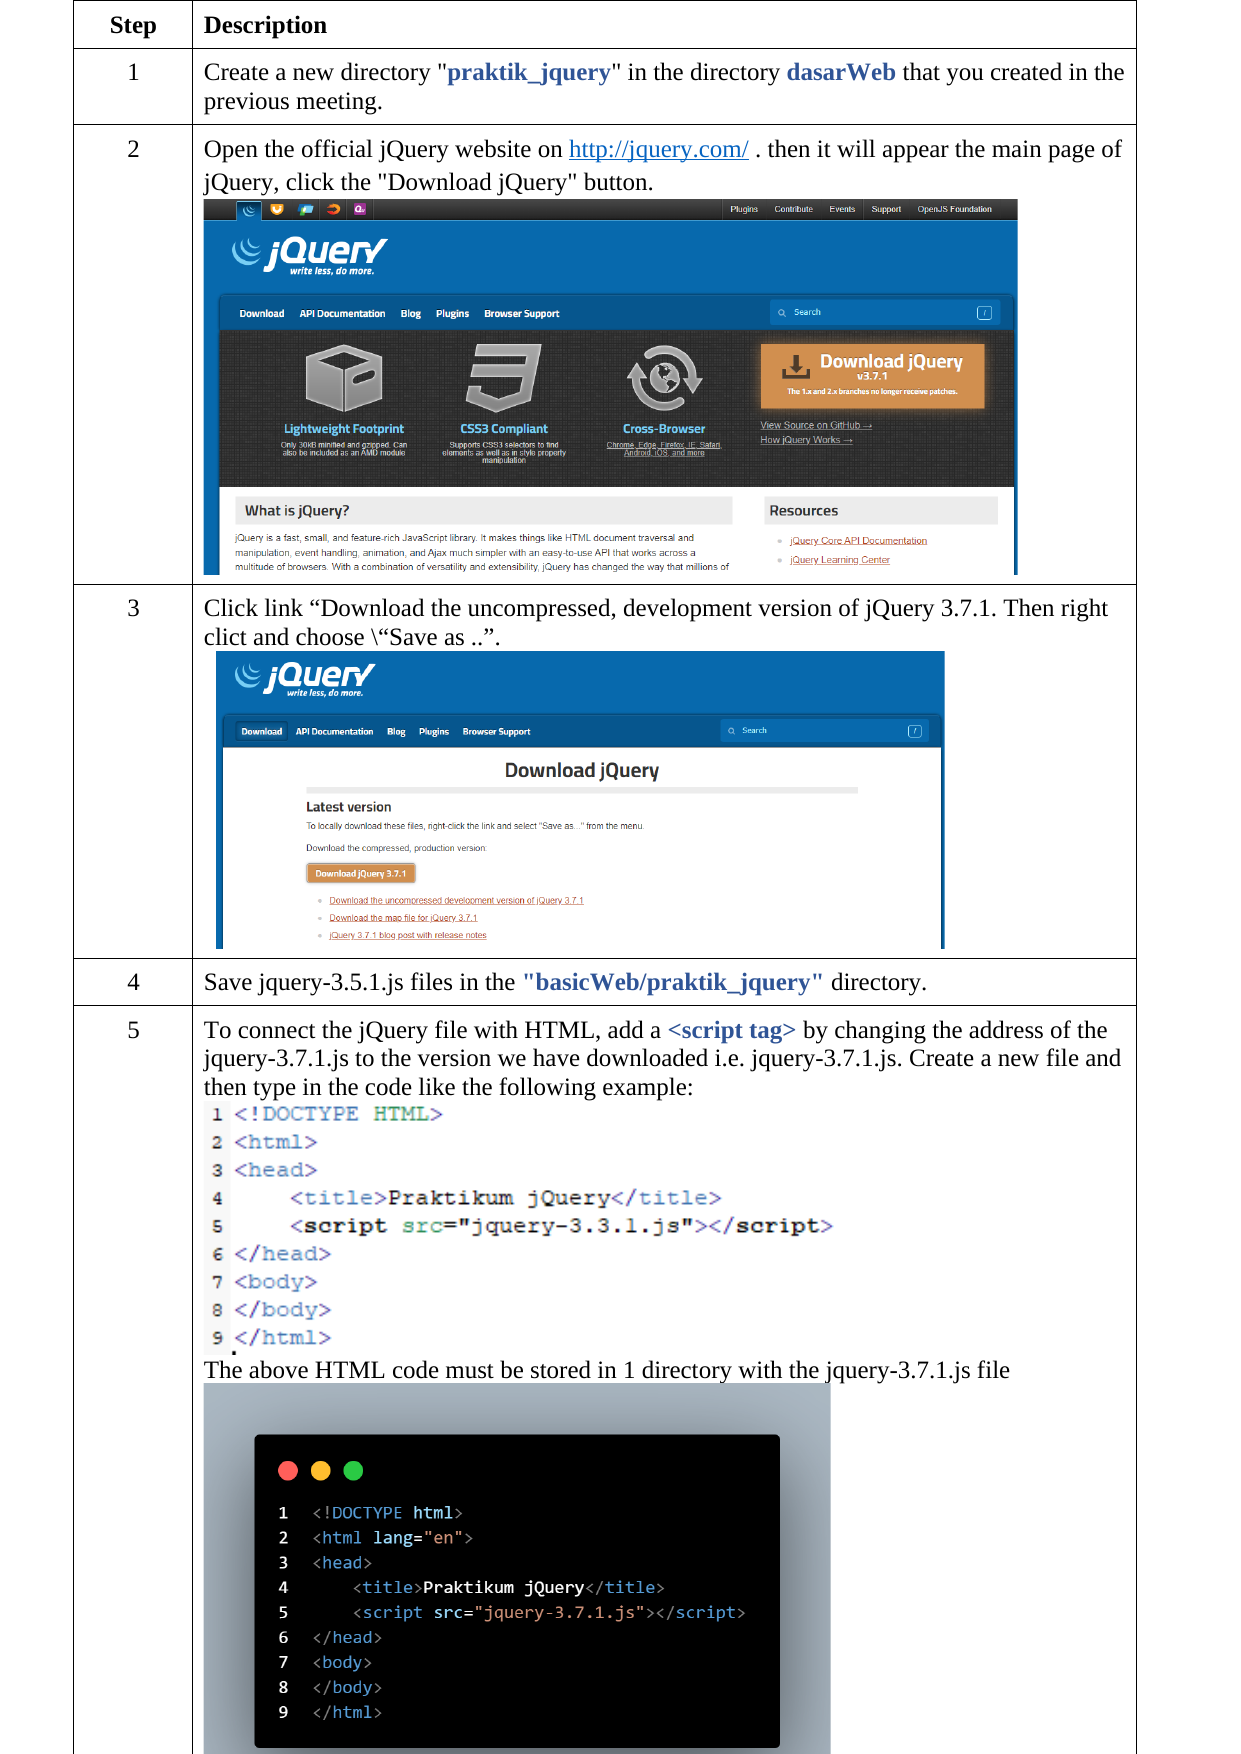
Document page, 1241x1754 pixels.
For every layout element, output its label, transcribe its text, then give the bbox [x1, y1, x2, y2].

picture [203, 1101, 853, 1355]
table_header Description [193, 1, 1136, 47]
table_cell 4 [74, 959, 192, 1005]
table_cell 2 [74, 125, 192, 584]
picture [203, 199, 1018, 575]
table_cell Save jquery-3.5.1.js files in the "basicWeb/praktik_jquery" directory. [193, 959, 1136, 1005]
table_cell Open the official jQuery website on http://jquery.com/ . then it will appear the main page of jQuery, click the "Download jQuery" button. [193, 125, 1136, 584]
picture [203, 1383, 831, 1754]
table_cell To connect the jQuery file with HTML, add a <script tag> by changing the address of the jquery-3.7.1.js to the version we have downloaded i.e. jquery-3.7.1.js. Create a new file and then type in the code like the following example: The above HTML code must be stored in 1 directory with the jquery-3.7.1.js file [193, 1006, 1136, 1754]
picture [216, 651, 945, 949]
table_header Step [74, 1, 192, 47]
table_cell 1 [74, 49, 192, 124]
table_cell 5 [74, 1006, 192, 1754]
table_cell Click link “Download the uncompressed, development version of jQuery 3.7.1. Then right clict and choose \“Save as ..”. [193, 585, 1136, 957]
table_cell 3 [74, 585, 192, 957]
table_cell Create a new directory "praktik_jquery" in the directory dasarWeb that you created in the previous meeting. [193, 49, 1136, 124]
